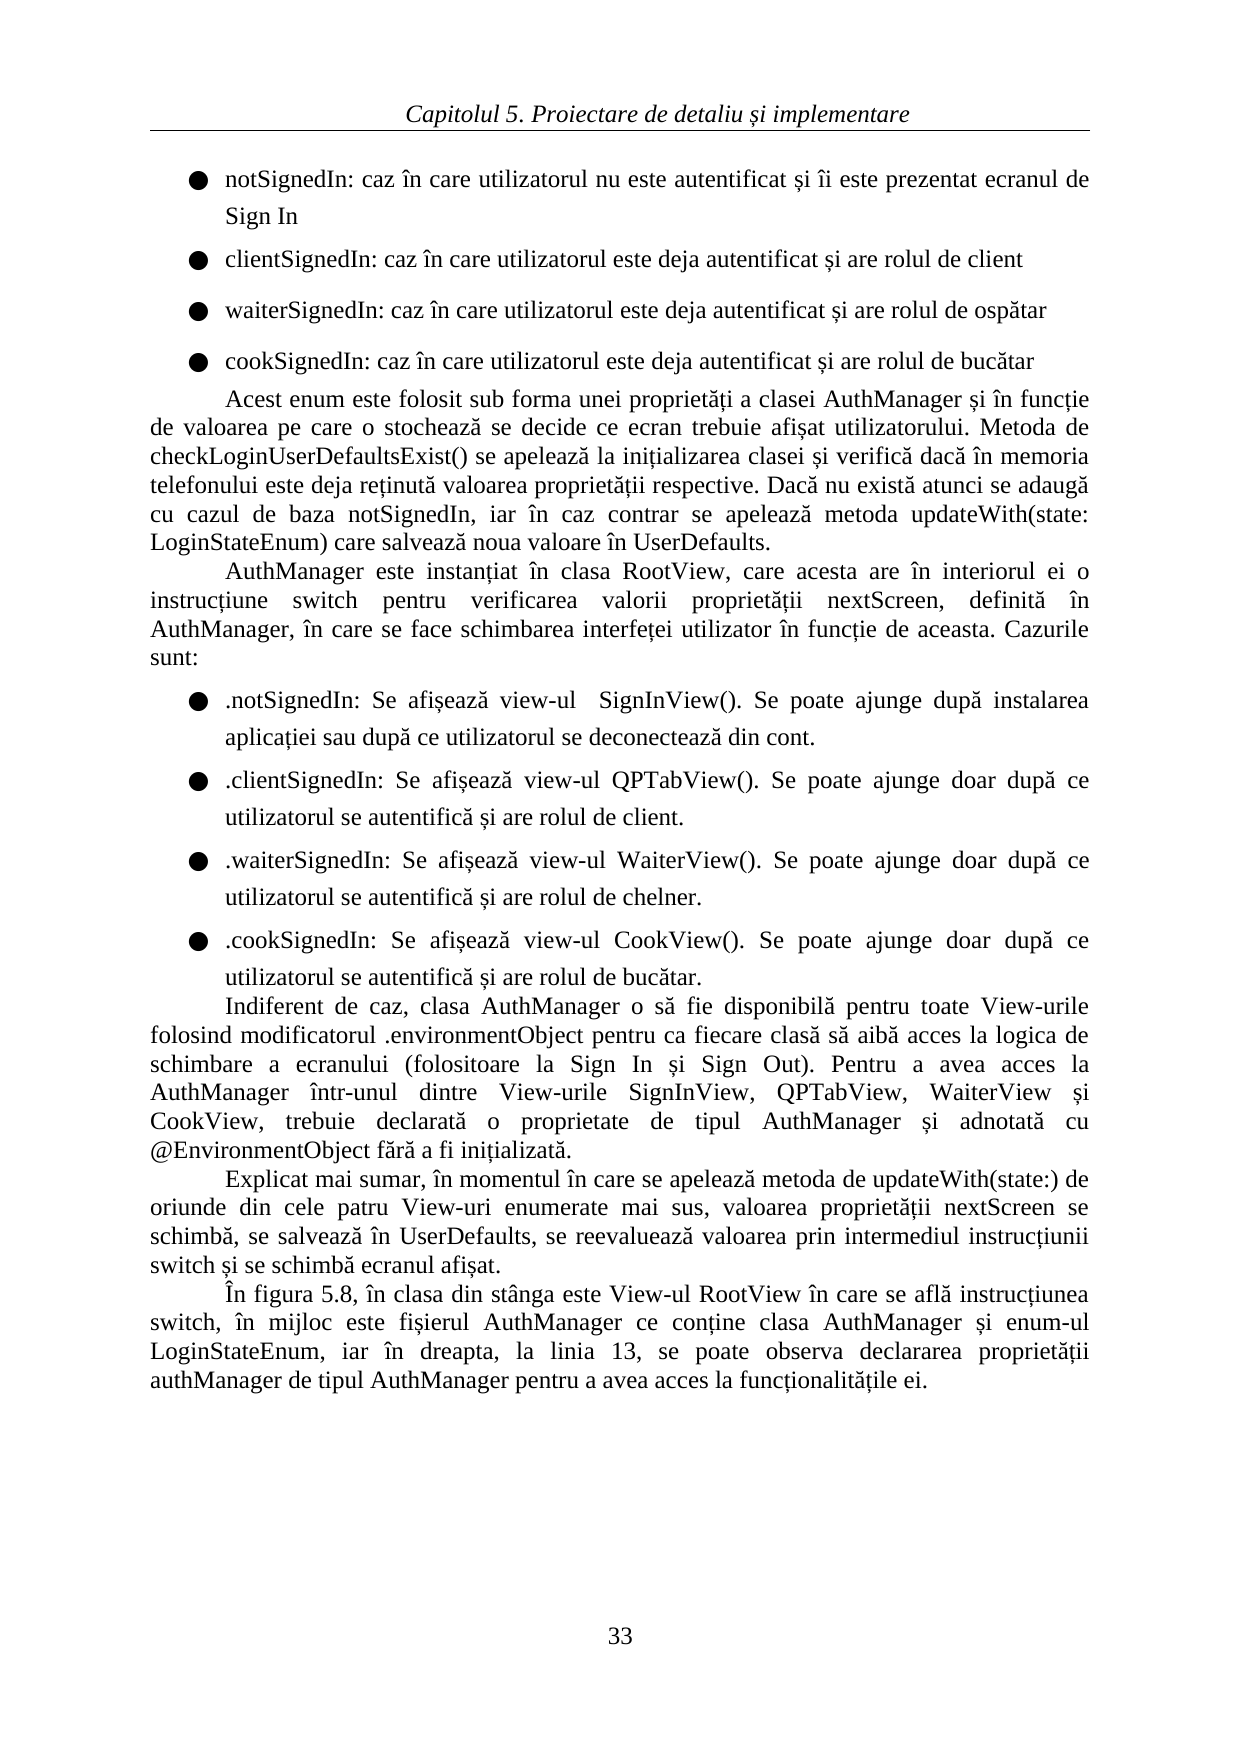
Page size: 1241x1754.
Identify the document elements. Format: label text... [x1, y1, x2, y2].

list .clientSignedIn: Se afișează view-ul QPTabView(). Se poate ajunge doar după ce utilizatorul se autentifică și are rolul de client. [187, 751, 1090, 831]
list notSignedIn: caz în care utilizatorul nu este autentificat și îi este prezentat ecranul de Sign In [187, 150, 1090, 230]
text AuthManager este instanțiat în clasa RootView, care acesta are în interiorul ei o instrucțiune switch pentru verificarea valorii proprietății nextScreen, definită în AuthManager, în care se face schimbarea interfeței utilizator în funcție de aceasta. Cazurile sunt: [150, 556, 1090, 671]
text Indiferent de caz, clasa AuthManager o să fie disponibilă pentru toate View-urile folosind modificatorul .environmentObject pentru ca fiecare clasă să aibă acces la logica de schimbare a ecranului (folositoare la Sign In și Sign Out). Pentru a avea acces la AuthManager într-unul dintre View-urile SignInView, QPTabView, WaiterView și CookView, trebuie declarată o proprietate de tipul AuthManager și adnotată cu @EnvironmentObject fără a fi inițializată. [150, 991, 1090, 1164]
list cookSignedIn: caz în care utilizatorul este deja autentificat și are rolul de bucătar [187, 332, 1090, 384]
list .waiterSignedIn: Se afișează view-ul WaiterView(). Se poate ajunge doar după ce utilizatorul se autentifică și are rolul de chelner. [187, 831, 1090, 911]
list clientSignedIn: caz în care utilizatorul este deja autentificat și are rolul de client [187, 230, 1090, 281]
text Acest enum este folosit sub forma unei proprietăți a clasei AuthManager și în funcție de valoarea pe care o stochează se decide ce ecran trebuie afișat utilizatorului. Metoda de checkLoginUserDefaultsExist() se apelează la inițializarea clasei și verifică dacă în memoria telefonului este deja reținută valoarea proprietății respective. Dacă nu există atunci se adaugă cu cazul de baza notSignedIn, iar în caz contrar se apelează metoda updateWith(state: LoginStateEnum) care salvează noua valoare în UserDefaults. [150, 384, 1090, 556]
text În figura 5.8, în clasa din stânga este View-ul RootView în care se află instrucțiunea switch, în mijloc este fișierul AuthManager ce conține clasa AuthManager și enum-ul LoginStateEnum, iar în dreapta, la linia 13, se poate observa declararea proprietății authManager de tipul AuthManager pentru a avea acces la funcționalitățile ei. [150, 1279, 1090, 1394]
list .notSignedIn: Se afișează view-ul SignInView(). Se poate ajunge după instalarea aplicației sau după ce utilizatorul se deconectează din cont. [187, 671, 1090, 751]
list waiterSignedIn: caz în care utilizatorul este deja autentificat și are rolul de ospătar [187, 281, 1090, 332]
text Explicat mai sumar, în momentul în care se apelează metoda de updateWith(state:) de oriunde din cele patru View-uri enumerate mai sus, valoarea proprietății nextScreen se schimbă, se salvează în UserDefaults, se reevaluează valoarea prin intermediul instrucțiunii switch și se schimbă ecranul afișat. [150, 1164, 1090, 1279]
list .cookSignedIn: Se afișează view-ul CookView(). Se poate ajunge doar după ce utilizatorul se autentifică și are rolul de bucătar. [187, 911, 1090, 991]
